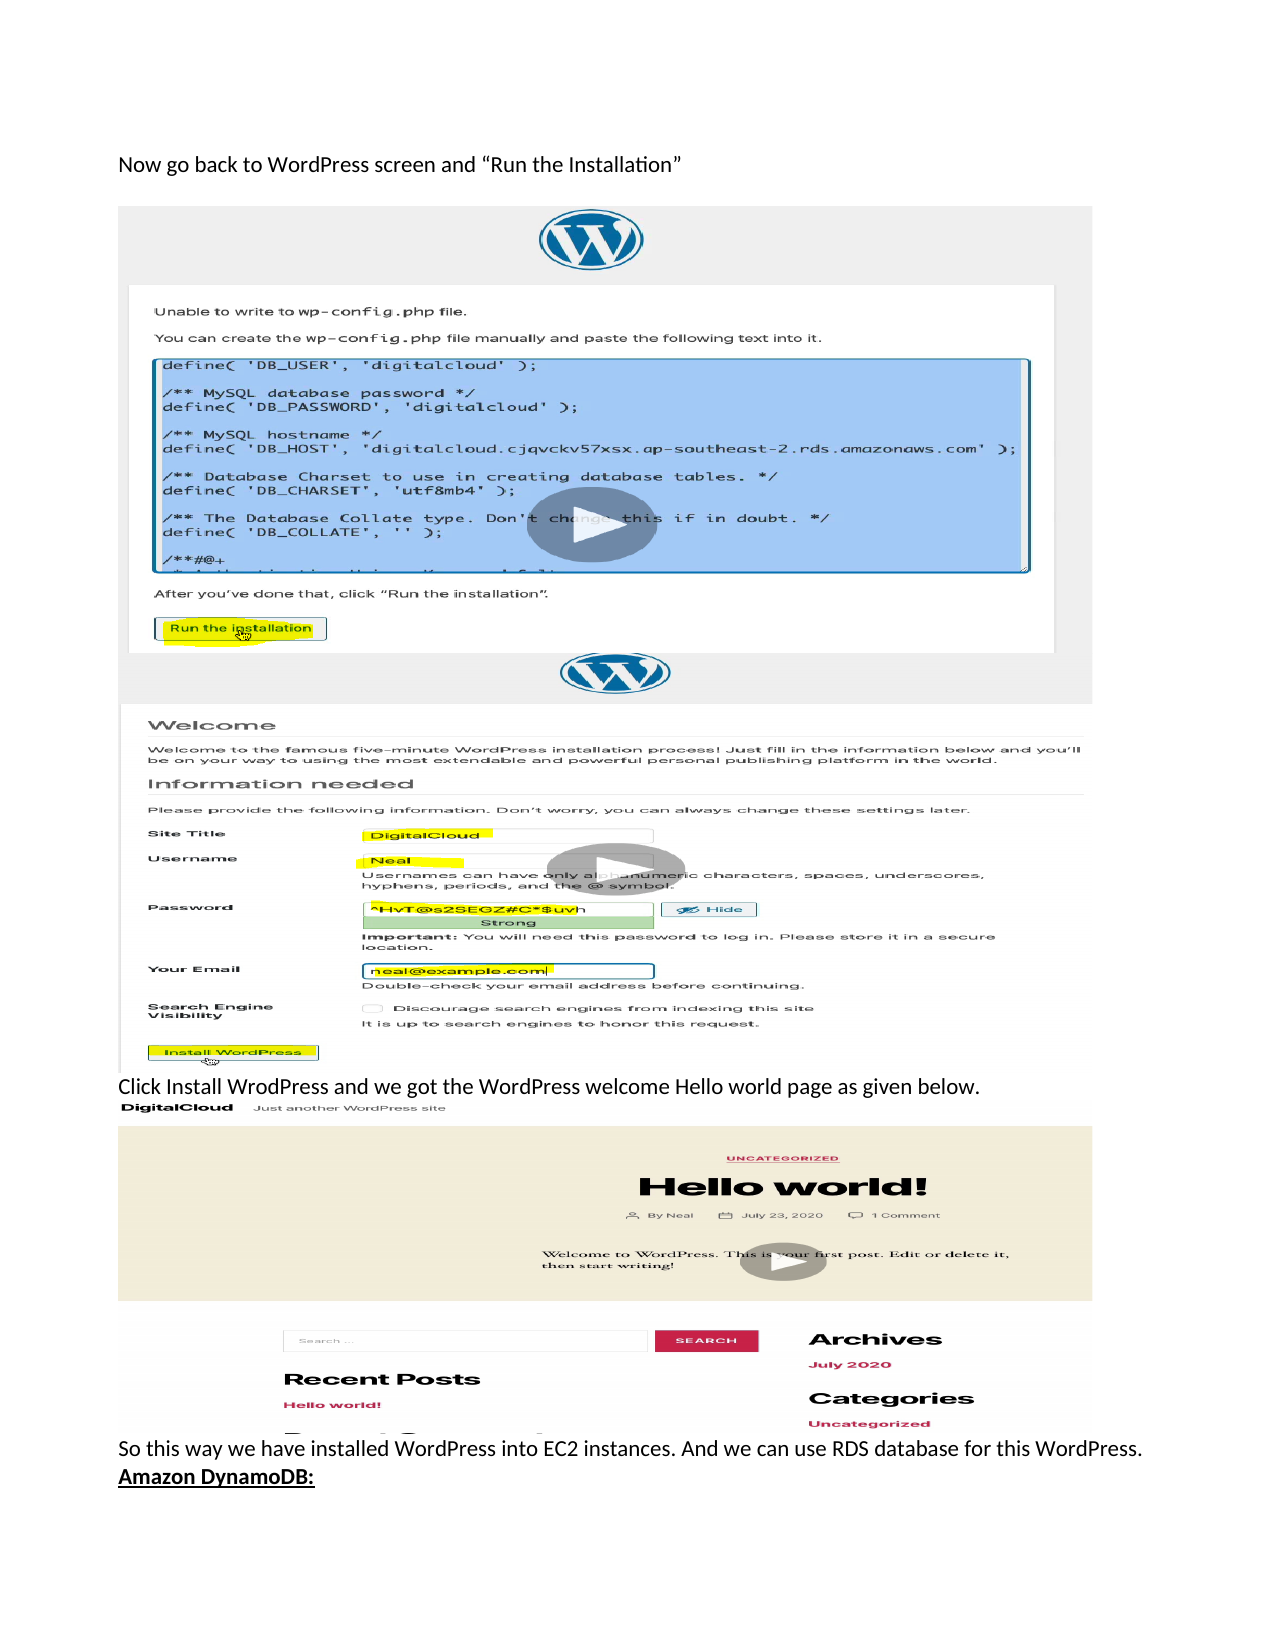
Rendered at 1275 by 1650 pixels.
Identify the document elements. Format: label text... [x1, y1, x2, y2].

text Click Install WrodPress and we got the WordPress welcome Hello world page as given below. [118, 1072, 1181, 1100]
text So this way we have installed WordPress into EC2 instances. And we can use RDS database for this WordPress. [118, 1434, 1181, 1462]
picture [118, 206, 1093, 1073]
text Now go back to WordPress screen and “Run the Installation” [118, 150, 1181, 178]
picture [118, 1100, 1093, 1434]
text Amazon DynamoDB: [118, 1462, 1181, 1490]
